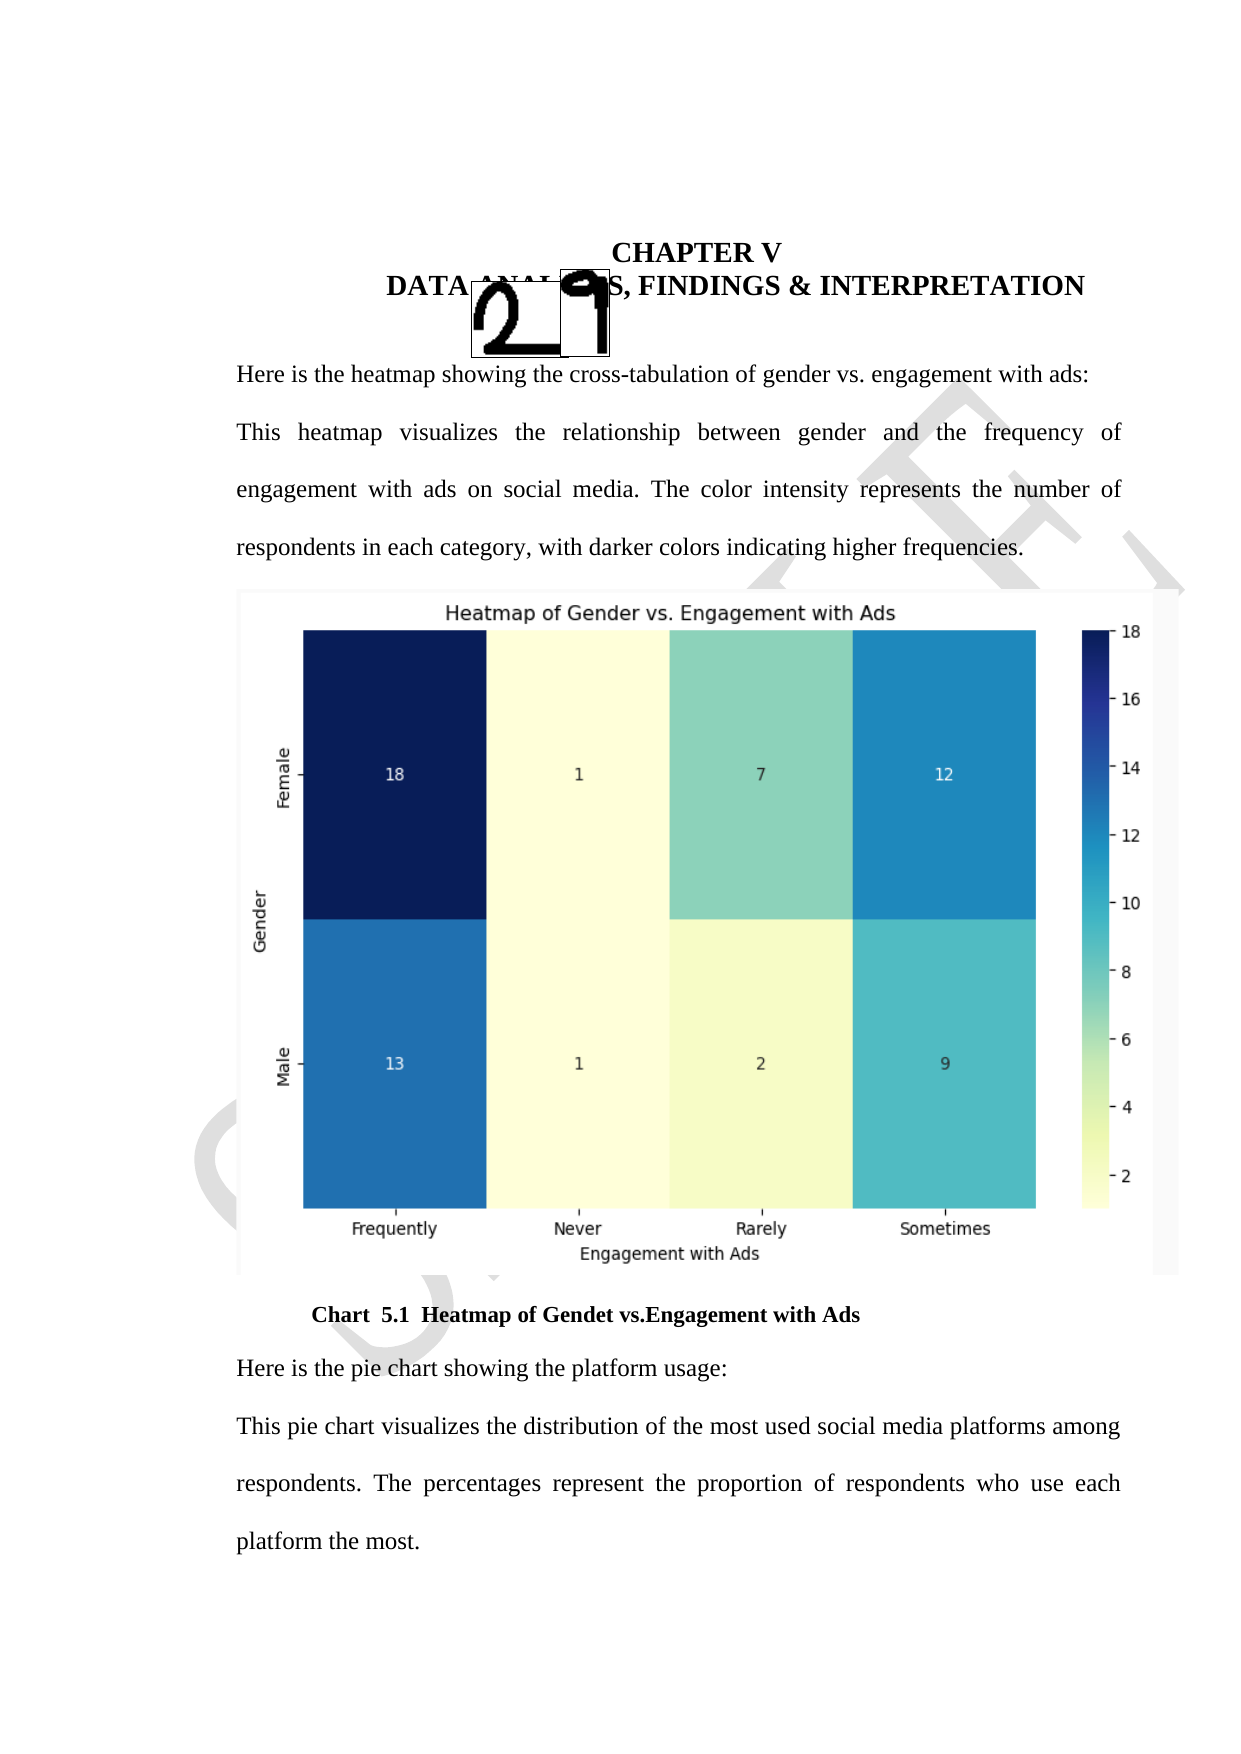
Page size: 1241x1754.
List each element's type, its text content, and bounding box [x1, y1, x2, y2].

text Here is the pie chart showing the platform usage: [236, 1353, 1122, 1382]
text This heatmap visualizes the relationship between gender and the frequency of engagement with ads on social media. The color intensity represents the number of respondents in each category, with darker colors indicating higher frequencies. [236, 417, 1122, 561]
text This pie chart visualizes the distribution of the most used social media platforms among respondents. The percentages represent the proportion of respondents who use each platform the most. [236, 1411, 1122, 1554]
picture [236, 589, 1179, 1275]
text CHAPTER V [536, 235, 1122, 268]
picture [472, 282, 560, 357]
text Here is the heatmap showing the cross-tabulation of gender vs. engagement with ads: [236, 359, 1122, 388]
picture [561, 270, 609, 356]
text DATA ANALYSIS, FINDINGS & INTERPRETATION [311, 268, 1122, 302]
text Chart 5.1 Heatmap of Gendet vs.Engagement with Ads [236, 1301, 1122, 1327]
